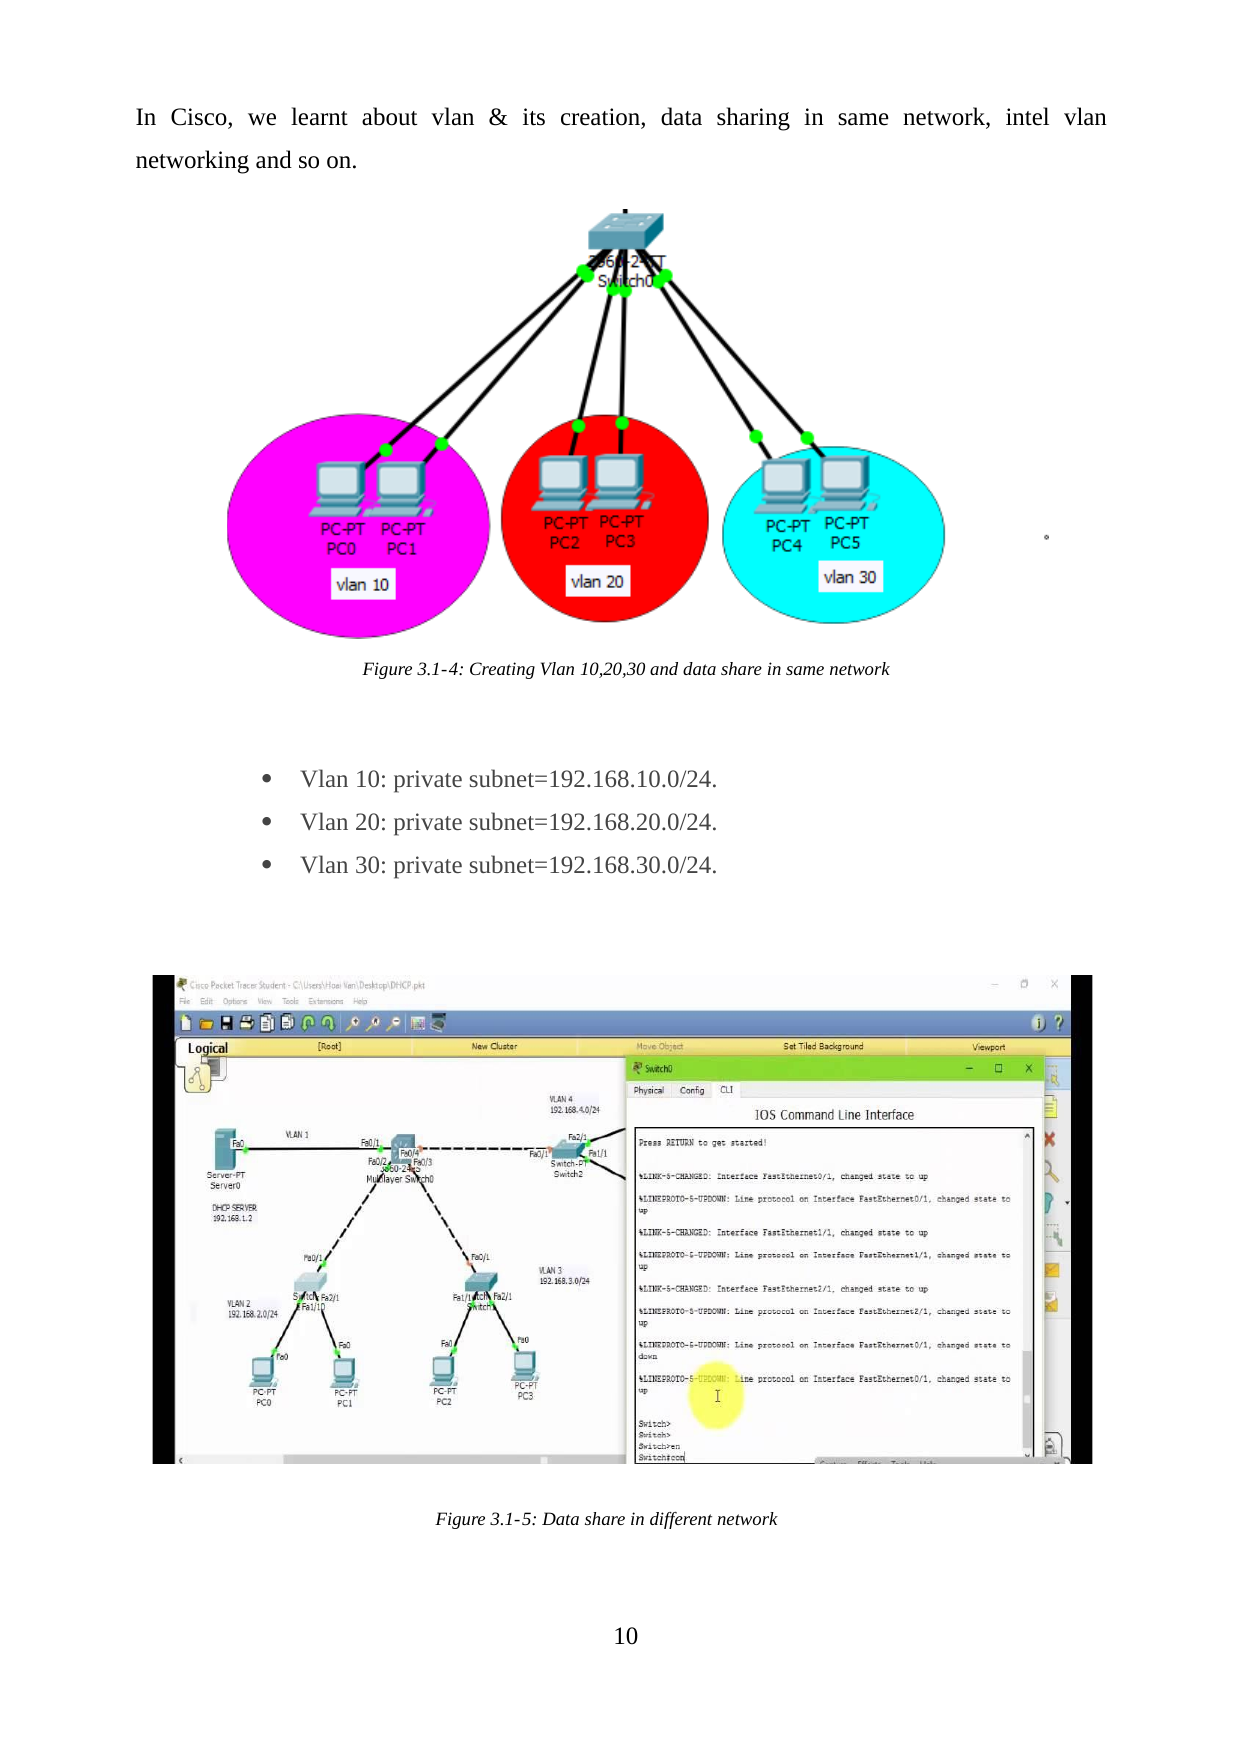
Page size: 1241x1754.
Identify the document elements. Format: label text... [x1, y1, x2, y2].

list Vlan 30: private subnet=192.168.30.0/24. [262, 850, 1109, 879]
list Vlan 10: private subnet=192.168.10.0/24. [262, 764, 1109, 792]
text In Cisco, we learnt about vlan & its creation, data sharing in same network, intel vlan networking and so on. [135, 102, 1109, 174]
list Vlan 20: private subnet=192.168.20.0/24. [262, 807, 1109, 836]
text Figure 3.1-5: Data share in different network [360, 1508, 1109, 1529]
picture [227, 209, 1049, 639]
picture [152, 975, 1093, 1464]
